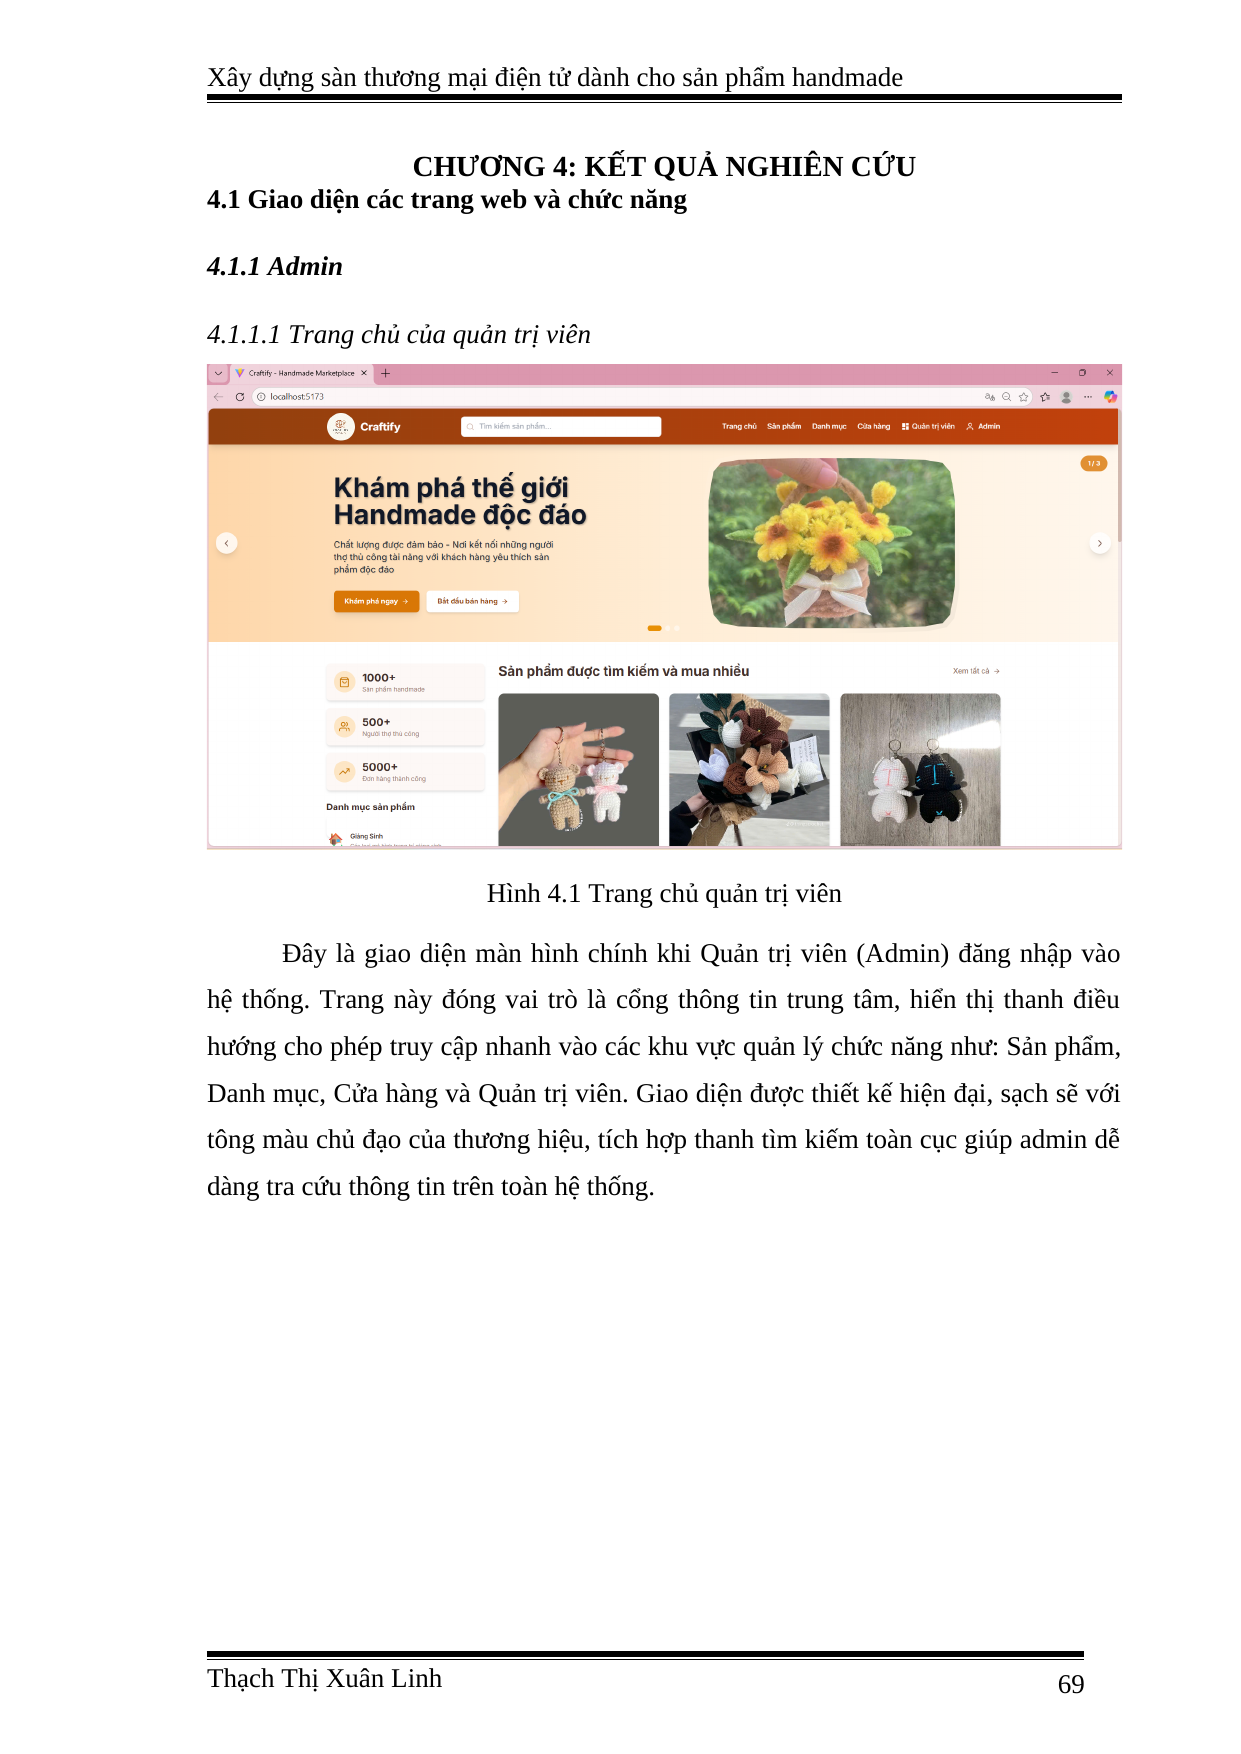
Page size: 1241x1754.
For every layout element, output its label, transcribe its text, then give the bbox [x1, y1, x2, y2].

text Đây là giao diện màn hình chính khi Quản trị viên (Admin) đăng nhập vào hệ thống. Trang này đóng vai trò là cổng thông tin trung tâm, hiển thị thanh điều hướng cho phép truy cập nhanh vào các khu vực quản lý chức năng như: Sản phẩm, Danh mục, Cửa hàng và Quản trị viên. Giao diện được thiết kế hiện đại, sạch sẽ với tông màu chủ đạo của thương hiệu, tích hợp thanh tìm kiếm toàn cục giúp admin dễ dàng tra cứu thông tin trên toàn hệ thống. [207, 937, 1122, 1201]
subtitle 4.1 Giao diện các trang web và chức năng [207, 183, 1122, 214]
subtitle CHƯƠNG 4: KẾT QUẢ NGHIÊN CỨU [207, 149, 1122, 183]
picture [206, 364, 1123, 850]
subtitle 4.1.1 Admin [207, 250, 1122, 281]
subtitle 4.1.1.1 Trang chủ của quản trị viên [207, 318, 1122, 349]
text Hình 4.1 Trang chủ quản trị viên [207, 878, 1122, 909]
